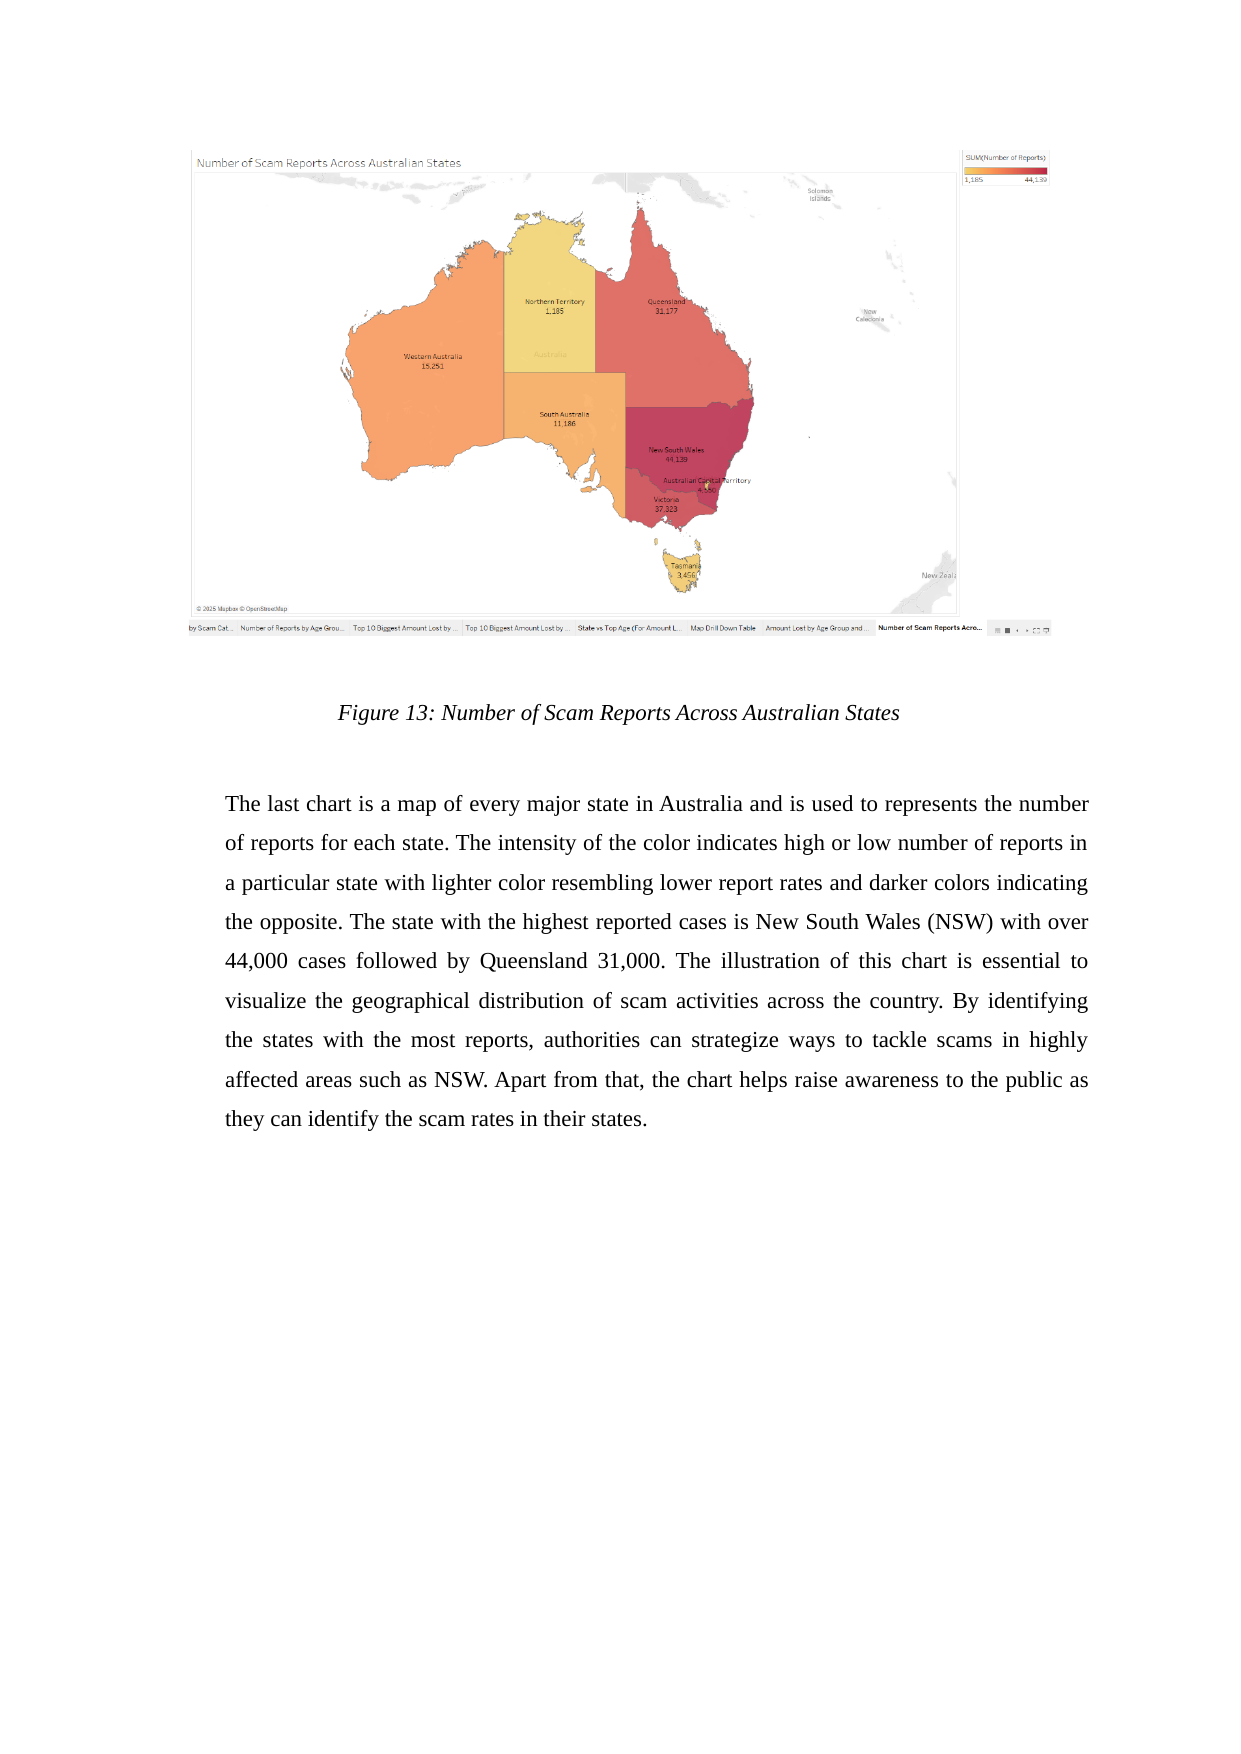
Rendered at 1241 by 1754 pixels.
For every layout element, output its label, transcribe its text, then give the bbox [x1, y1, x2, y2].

text The last chart is a map of every major state in Australia and is used to represents the number of reports for each state. The intensity of the color indicates high or low number of reports in a particular state with lighter color resembling lower report rates and darker colors indicating the opposite. The state with the highest reported cases is New South Wales (NSW) with over 44,000 cases followed by Queensland 31,000. The illustration of this chart is essential to visualize the geographical distribution of scam activities across the country. By identifying the states with the most reports, authorities can strategize ways to tackle scams in highly affected areas such as NSW. Apart from that, the chart helps raise awareness to the public as they can identify the scam rates in their states. [225, 789, 1090, 1132]
text Figure 13: Number of Scam Reports Across Australian States [150, 699, 1090, 726]
picture [188, 150, 1052, 636]
